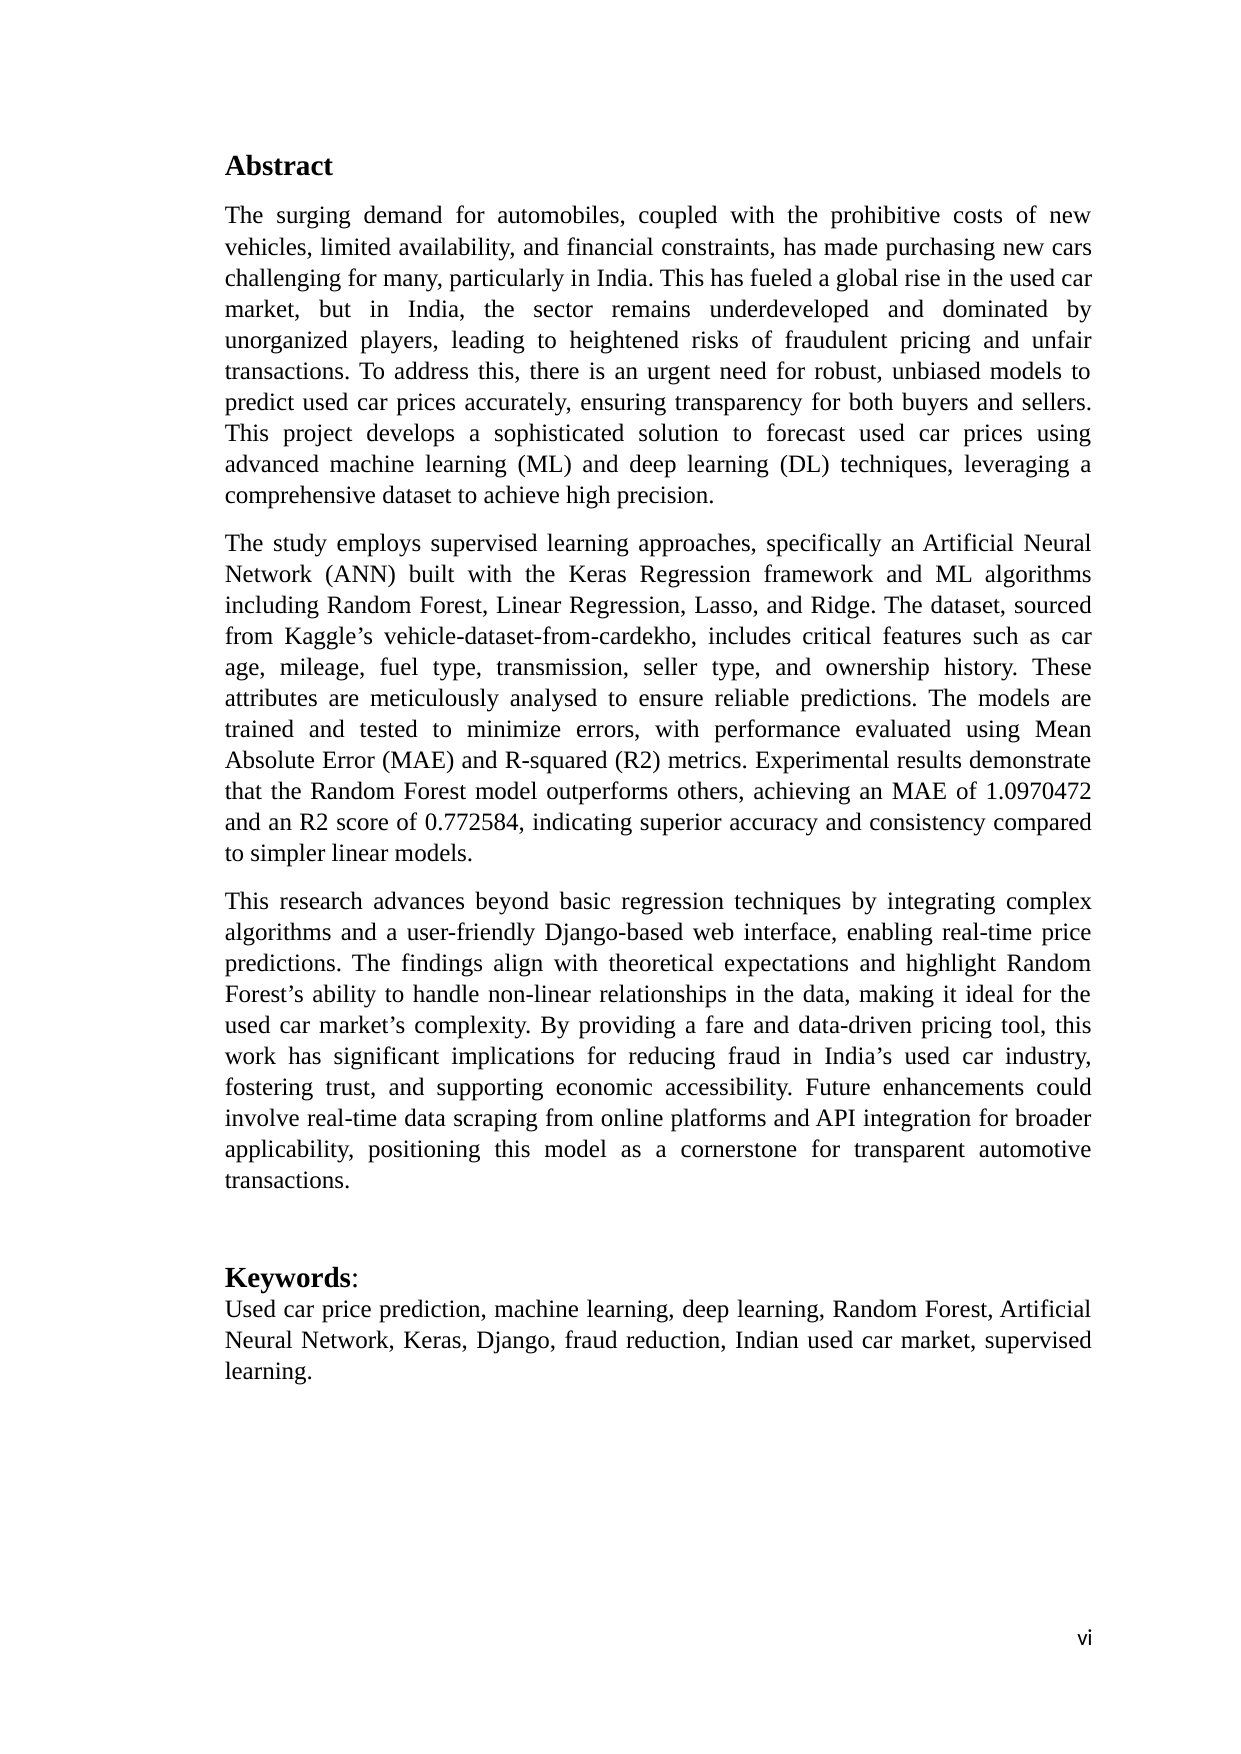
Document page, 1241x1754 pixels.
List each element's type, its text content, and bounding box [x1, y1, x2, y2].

text Abstract [224, 148, 1092, 181]
text The surging demand for automobiles, coupled with the prohibitive costs of new vehicles, limited availability, and financial constraints, has made purchasing new cars challenging for many, particularly in India. This has fueled a global rise in the used car market, but in India, the sector remains underdeveloped and dominated by unorganized players, leading to heightened risks of fraudulent pricing and unfair transactions. To address this, there is an urgent need for robust, unbiased models to predict used car prices accurately, ensuring transparency for both buyers and sellers. This project develops a sophisticated solution to forecast used car prices using advanced machine learning (ML) and deep learning (DL) techniques, leveraging a comprehensive dataset to achieve high precision. [224, 201, 1092, 509]
text Used car price prediction, machine learning, deep learning, Random Forest, Artificial Neural Network, Keras, Django, fraud reduction, Indian used car market, supervised learning. [224, 1294, 1092, 1385]
text Keywords: [224, 1261, 1092, 1294]
text The study employs supervised learning approaches, specifically an Artificial Neural Network (ANN) built with the Keras Regression framework and ML algorithms including Random Forest, Linear Regression, Lasso, and Ridge. The dataset, sourced from Kaggle’s vehicle-dataset-from-cardekho, includes critical features such as car age, mileage, fuel type, transmission, seller type, and ownership history. These attributes are meticulously analysed to ensure reliable predictions. The models are trained and tested to minimize errors, with performance evaluated using Mean Absolute Error (MAE) and R-squared (R2) metrics. Experimental results demonstrate that the Random Forest model outperforms others, achieving an MAE of 1.0970472 and an R2 score of 0.772584, indicating superior accuracy and consistency compared to simpler linear models. [224, 528, 1092, 867]
text This research advances beyond basic regression techniques by integrating complex algorithms and a user-friendly Django-based web interface, enabling real-time price predictions. The findings align with theoretical expectations and highlight Random Forest’s ability to handle non-linear relationships in the data, making it ideal for the used car market’s complexity. By providing a fare and data-driven pricing tool, this work has significant implications for reducing fraud in India’s used car industry, fostering trust, and supporting economic accessibility. Future enhancements could involve real-time data scraping from online platforms and API integration for broader applicability, positioning this model as a cornerstone for transparent automotive transactions. [224, 886, 1092, 1194]
